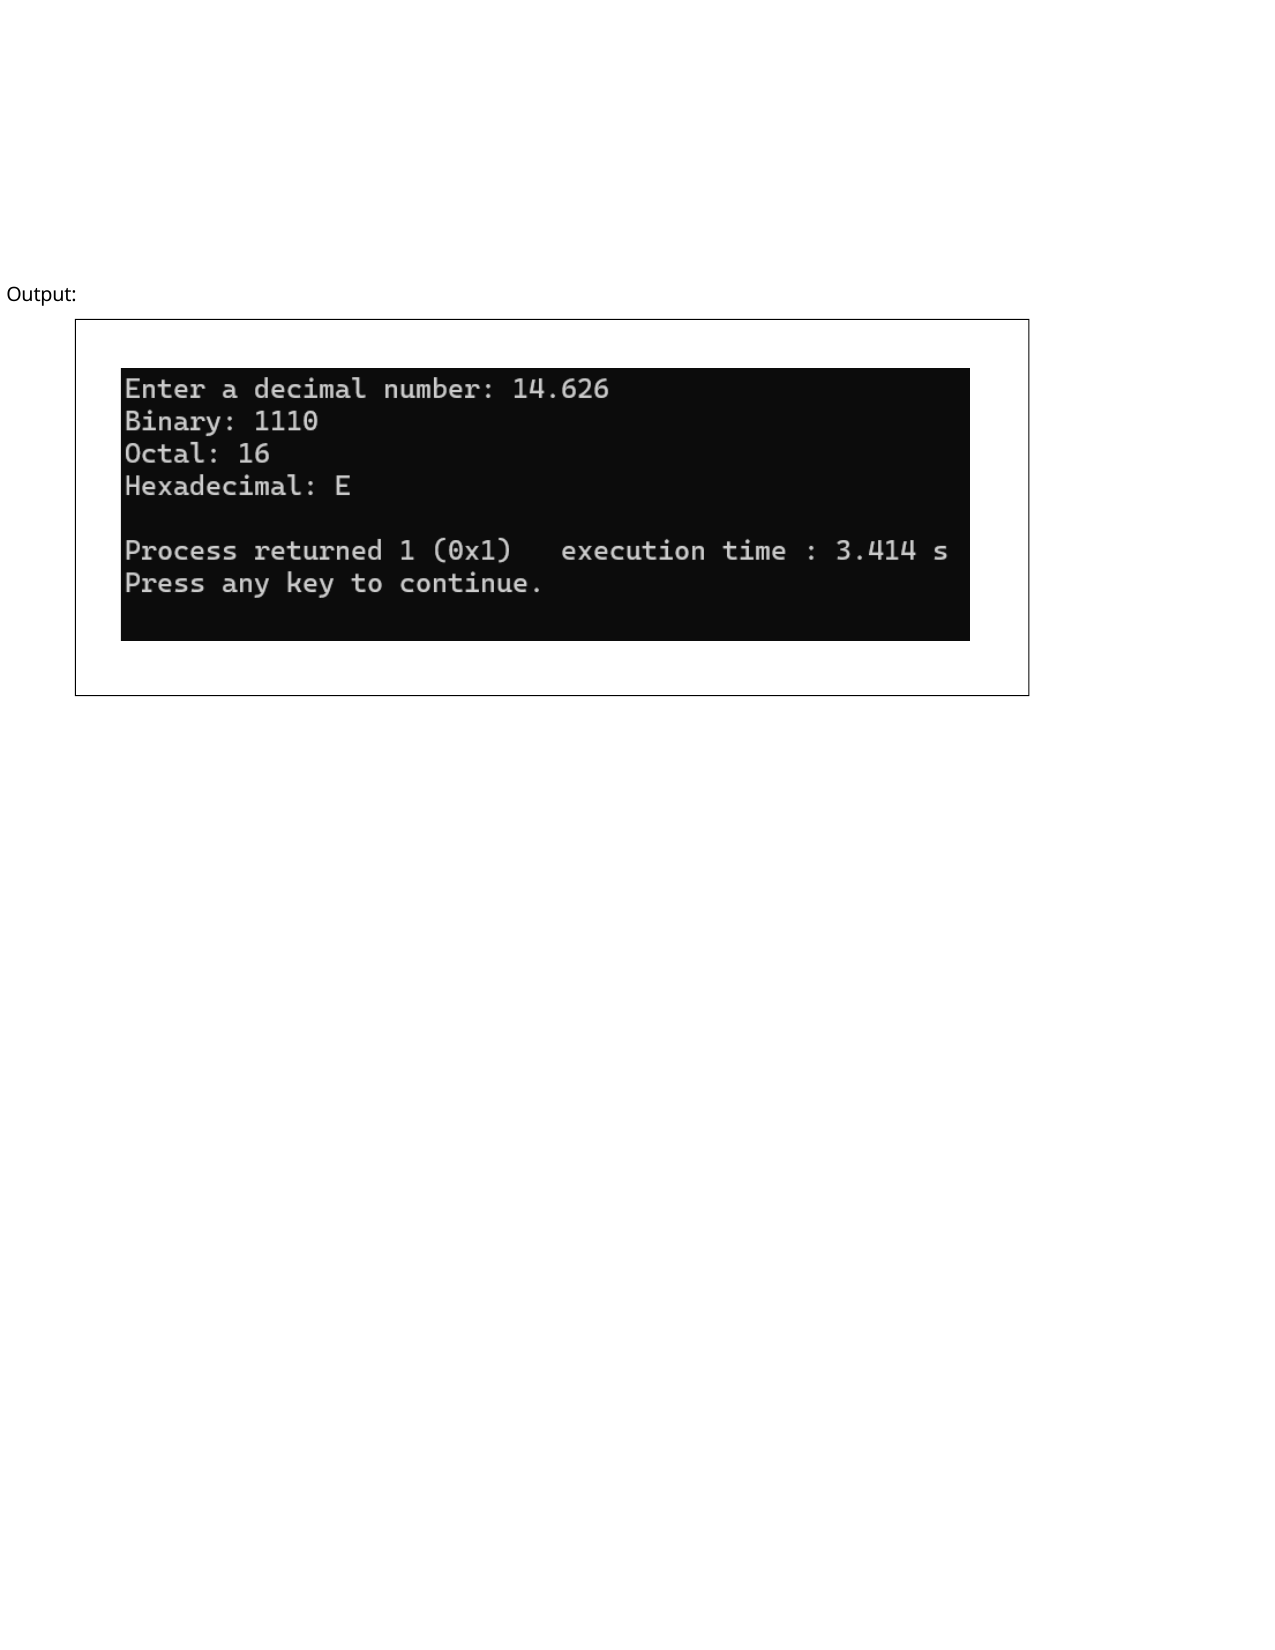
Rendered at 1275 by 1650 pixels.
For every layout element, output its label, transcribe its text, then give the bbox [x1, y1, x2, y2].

picture [119, 368, 969, 641]
text Output: [6, 280, 1275, 307]
